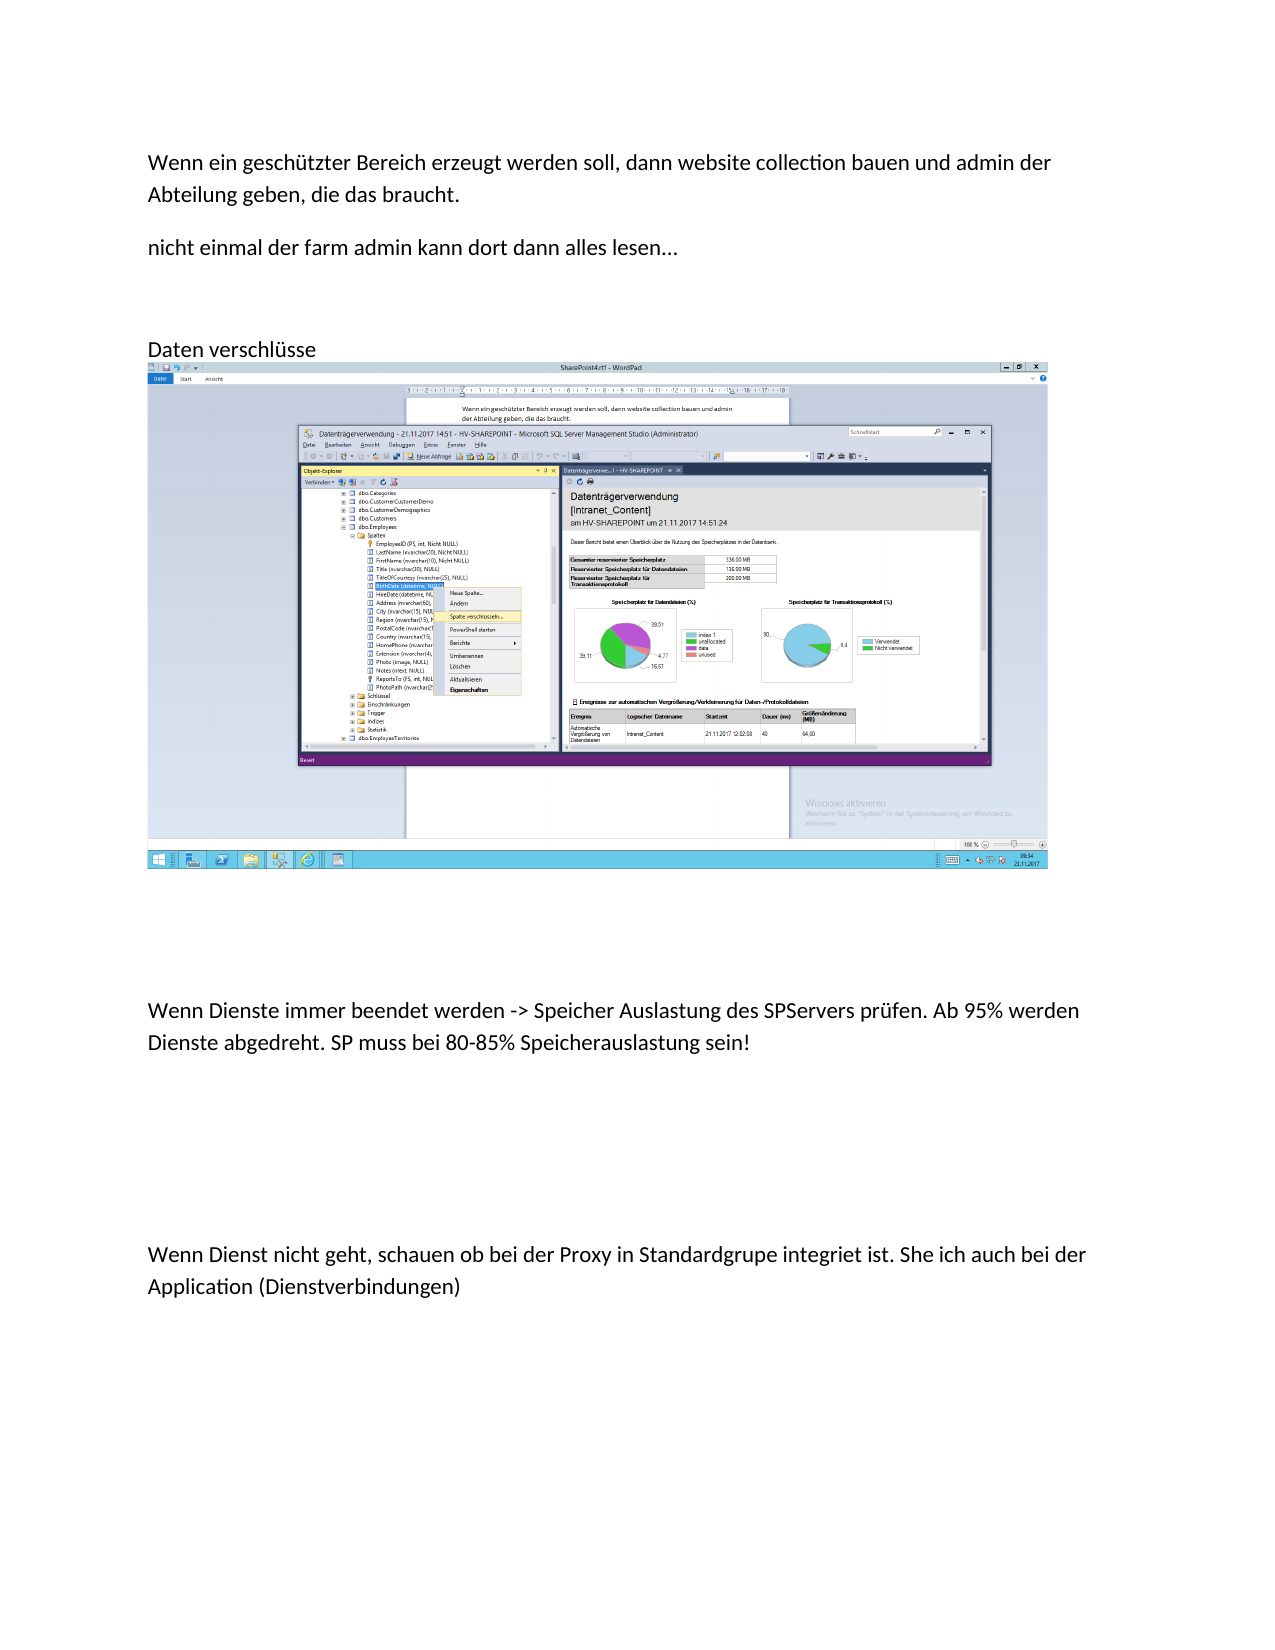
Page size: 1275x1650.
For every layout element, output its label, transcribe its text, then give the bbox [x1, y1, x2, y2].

text Wenn ein geschützter Bereich erzeugt werden soll, dann website collection bauen und admin der Abteilung geben, die das braucht. [148, 148, 1127, 208]
text Wenn Dienste immer beendet werden -> Speicher Auslastung des SPServers prüfen. Ab 95% werden Dienste abgedreht. SP muss bei 80-85% Speicherauslastung sein! [148, 996, 1127, 1056]
picture [147, 362, 1048, 869]
text Wenn Dienst nicht geht, schauen ob bei der Proxy in Standardgrupe integriet ist. She ich auch bei der Application (Dienstverbindungen) [148, 1240, 1127, 1300]
text nicht einmal der farm admin kann dort dann alles lesen... [148, 233, 1127, 261]
